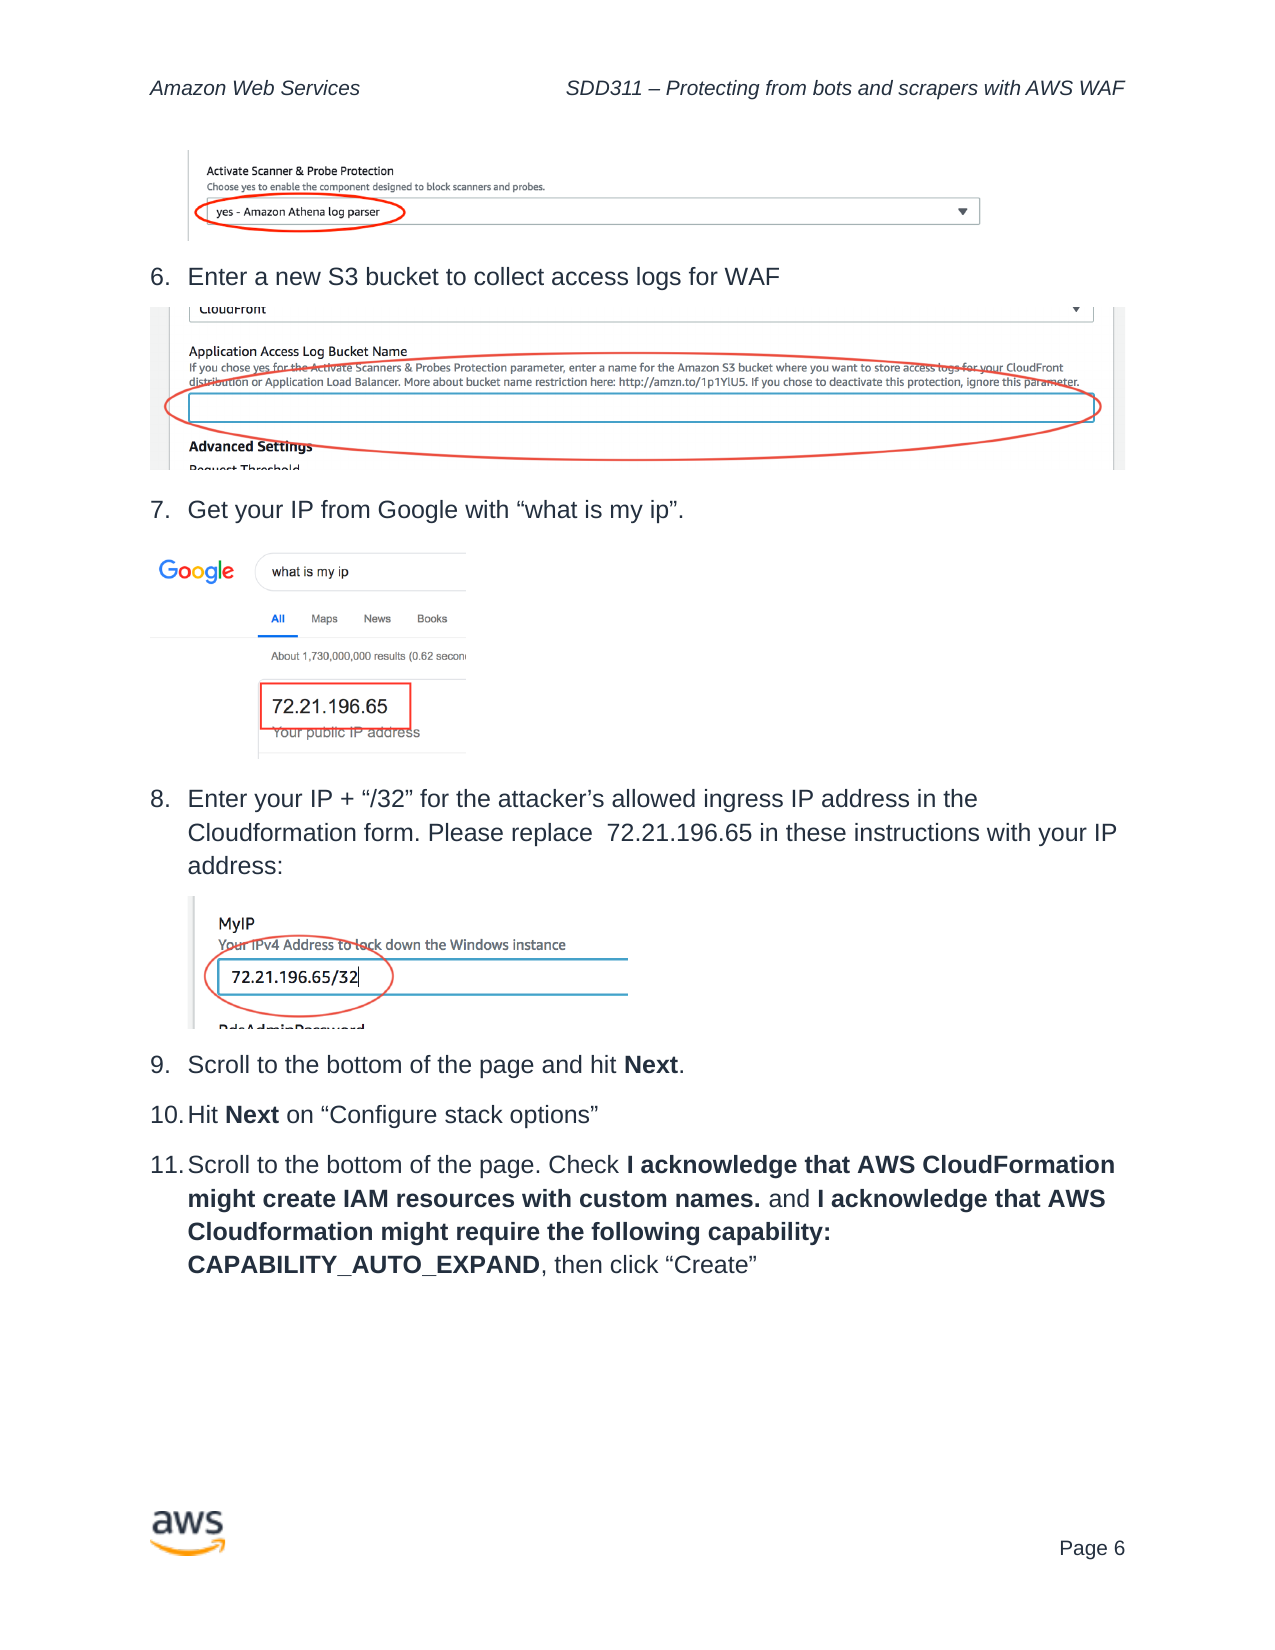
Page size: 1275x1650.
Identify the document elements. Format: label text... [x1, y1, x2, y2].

list Get your IP from Google with “what is my ip”. [150, 491, 1125, 524]
picture [187, 896, 628, 1029]
picture [150, 1511, 226, 1556]
list Enter your IP + “/32” for the attacker’s allowed ingress IP address in the Cloudformation form. Please replace 72.21.196.65 in these instructions with your IP address: [150, 780, 1125, 880]
list Scroll to the bottom of the page and hit Next. [150, 1046, 1125, 1079]
picture [150, 540, 466, 759]
picture [150, 307, 1125, 470]
list Hit Next on “Configure stack options” [150, 1096, 1125, 1129]
list Enter a new S3 bucket to collect access logs for WAF [150, 258, 1125, 291]
picture [187, 150, 997, 241]
list Scroll to the bottom of the page. Check I acknowledge that AWS CloudFormation might create IAM resources with custom names. and I acknowledge that AWS Cloudformation might require the following capability: CAPABILITY_AUTO_EXPAND, then click “Create” [150, 1146, 1125, 1279]
